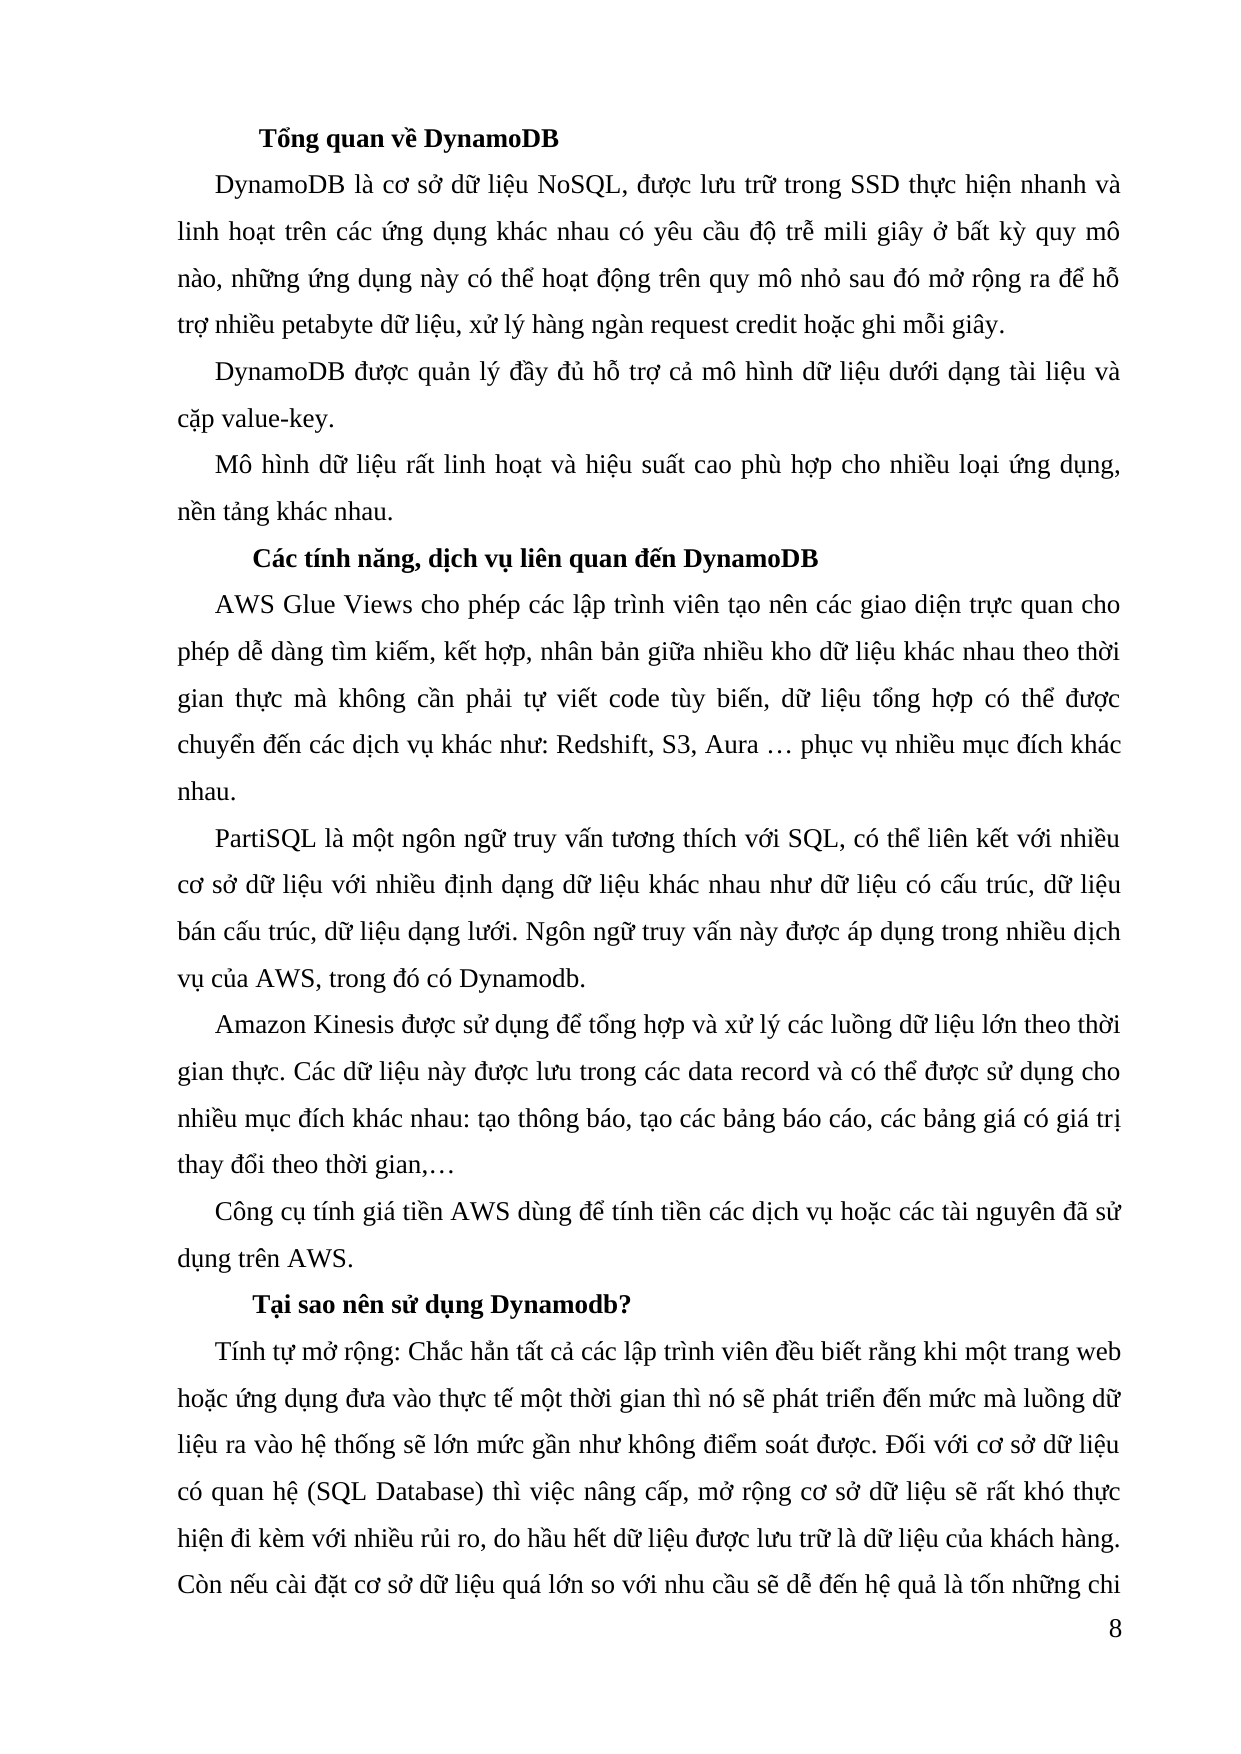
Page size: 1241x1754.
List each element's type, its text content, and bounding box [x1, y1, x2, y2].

text Amazon Kinesis được sử dụng để tổng hợp và xử lý các luồng dữ liệu lớn theo thời gian thực. Các dữ liệu này được lưu trong các data record và có thể được sử dụng cho nhiều mục đích khác nhau: tạo thông báo, tạo các bảng báo cáo, các bảng giá có giá trị thay đổi theo thời gian,… [177, 1008, 1122, 1179]
text Công cụ tính giá tiền AWS dùng để tính tiền các dịch vụ hoặc các tài nguyên đã sử dụng trên AWS. [177, 1195, 1122, 1273]
text Tại sao nên sử dụng Dynamodb? [252, 1288, 1122, 1319]
text Các tính năng, dịch vụ liên quan đến DynamoDB [252, 542, 1122, 573]
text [177, 1335, 1122, 1599]
text Mô hình dữ liệu rất linh hoạt và hiệu suất cao phù hợp cho nhiều loại ứng dụng, nền tảng khác nhau. [177, 448, 1122, 526]
text Tổng quan về DynamoDB [252, 122, 1122, 153]
text DynamoDB được quản lý đầy đủ hỗ trợ cả mô hình dữ liệu dưới dạng tài liệu và cặp value-key. [177, 355, 1122, 433]
text AWS Glue Views cho phép các lập trình viên tạo nên các giao diện trực quan cho phép dễ dàng tìm kiếm, kết hợp, nhân bản giữa nhiều kho dữ liệu khác nhau theo thời gian thực mà không cần phải tự viết code tùy biến, dữ liệu tổng hợp có thể được chuyển đến các dịch vụ khác như: Redshift, S3, Aura … phục vụ nhiều mục đích khác nhau. [177, 588, 1122, 806]
text PartiSQL là một ngôn ngữ truy vấn tương thích với SQL, có thể liên kết với nhiều cơ sở dữ liệu với nhiều định dạng dữ liệu khác nhau như dữ liệu có cấu trúc, dữ liệu bán cấu trúc, dữ liệu dạng lưới. Ngôn ngữ truy vấn này được áp dụng trong nhiều dịch vụ của AWS, trong đó có Dynamodb. [177, 822, 1122, 993]
text DynamoDB là cơ sở dữ liệu NoSQL, được lưu trữ trong SSD thực hiện nhanh và linh hoạt trên các ứng dụng khác nhau có yêu cầu độ trễ mili giây ở bất kỳ quy mô nào, những ứng dụng này có thể hoạt động trên quy mô nhỏ sau đó mở rộng ra để hỗ trợ nhiều petabyte dữ liệu, xử lý hàng ngàn request credit hoặc ghi mỗi giây. [177, 168, 1122, 339]
